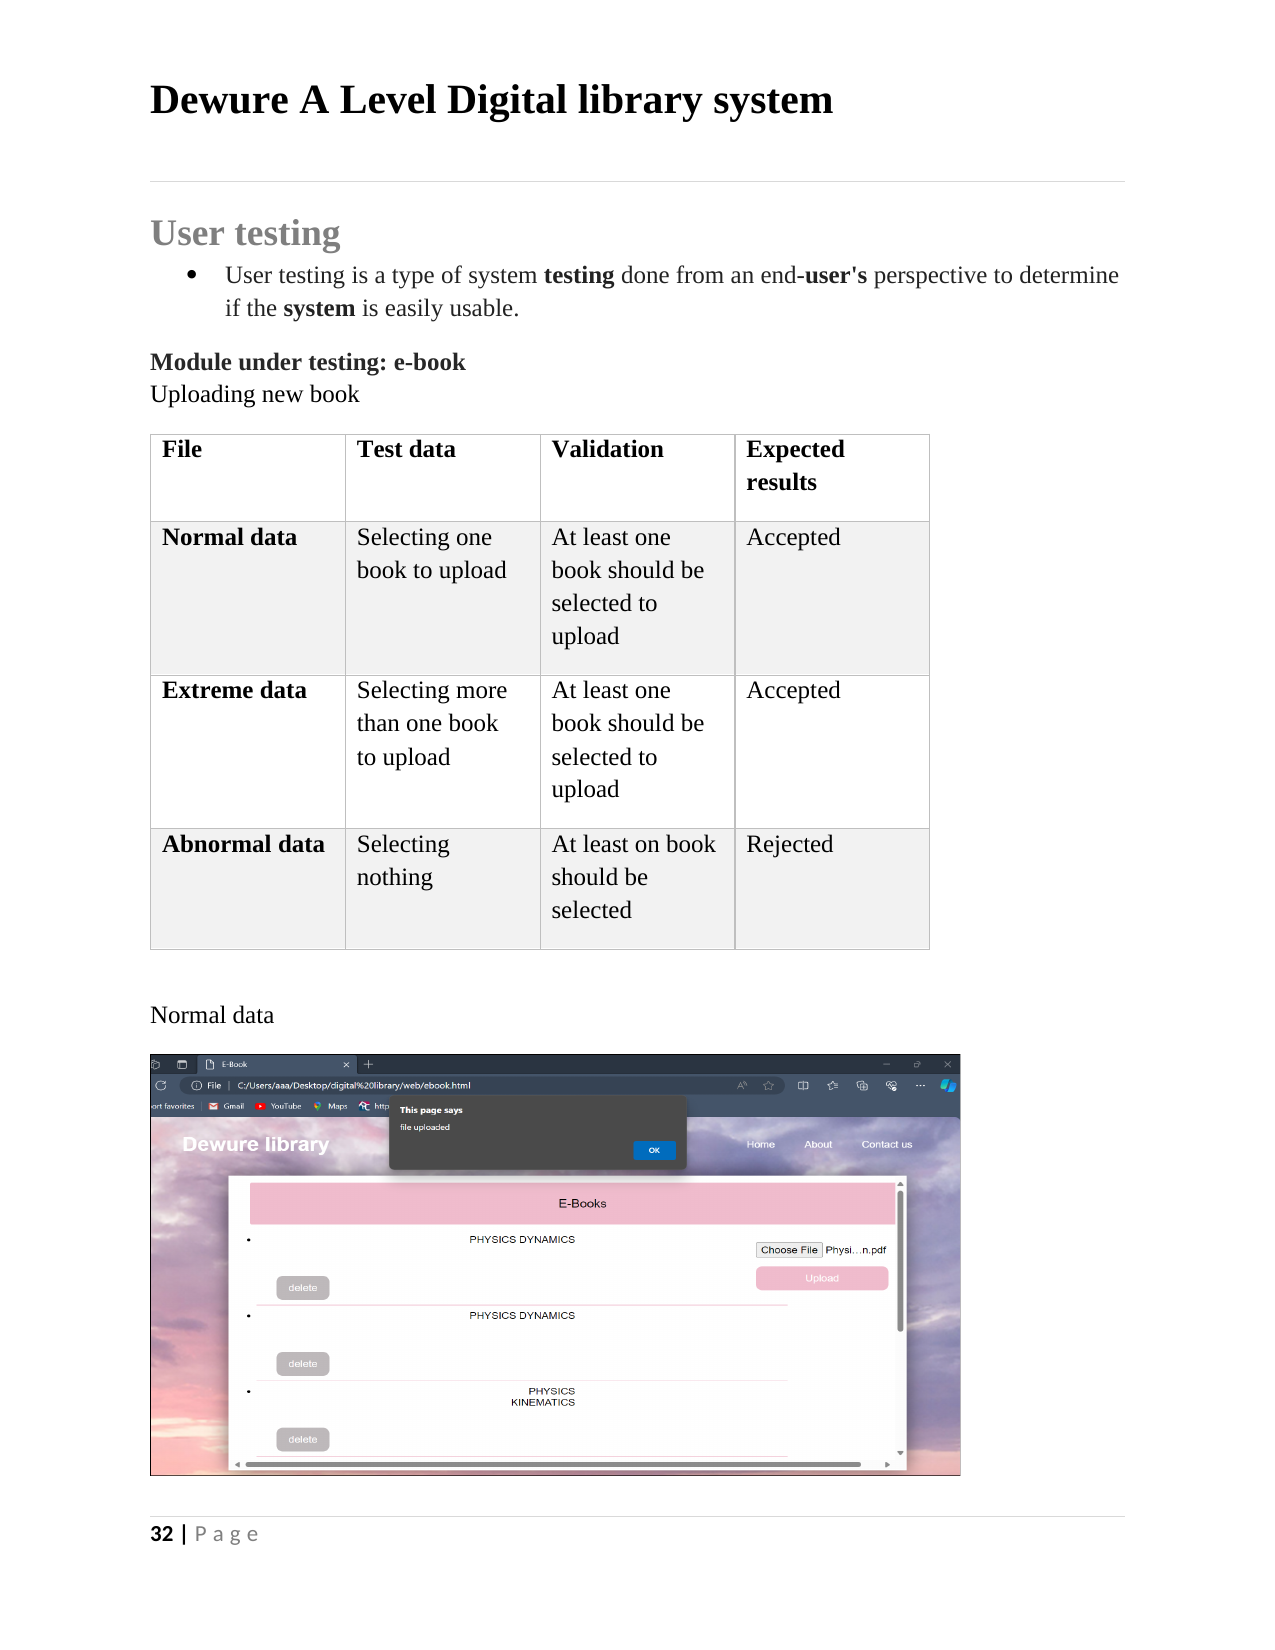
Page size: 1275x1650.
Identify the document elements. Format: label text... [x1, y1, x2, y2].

table_cell Selecting one book to upload [346, 522, 540, 674]
table_cell At least on book should be selected [541, 829, 734, 948]
subtitle User testing [150, 210, 1125, 253]
table_header Test data [346, 435, 540, 521]
subtitle Module under testing: e-book [150, 347, 1125, 375]
table_cell Extreme data [151, 676, 345, 828]
table_header Expected results [736, 435, 929, 521]
table_header File [151, 435, 345, 521]
table_cell Accepted [736, 676, 929, 828]
list User testing is a type of system testing done from an end-user's perspective to determine if the system is easily usable. [187, 260, 1125, 321]
table_cell Selecting nothing [346, 829, 540, 948]
picture [150, 1054, 961, 1476]
table_cell At least one book should be selected to upload [541, 522, 734, 674]
text Uploading new book [150, 379, 1125, 408]
table_header Validation [541, 435, 734, 521]
table_cell At least one book should be selected to upload [541, 676, 734, 828]
table_cell Rejected [736, 829, 929, 948]
table_cell Accepted [736, 522, 929, 674]
table_cell Selecting more than one book to upload [346, 676, 540, 828]
text Normal data [150, 1001, 1125, 1029]
table_cell Abnormal data [151, 829, 345, 948]
table_cell Normal data [151, 522, 345, 674]
